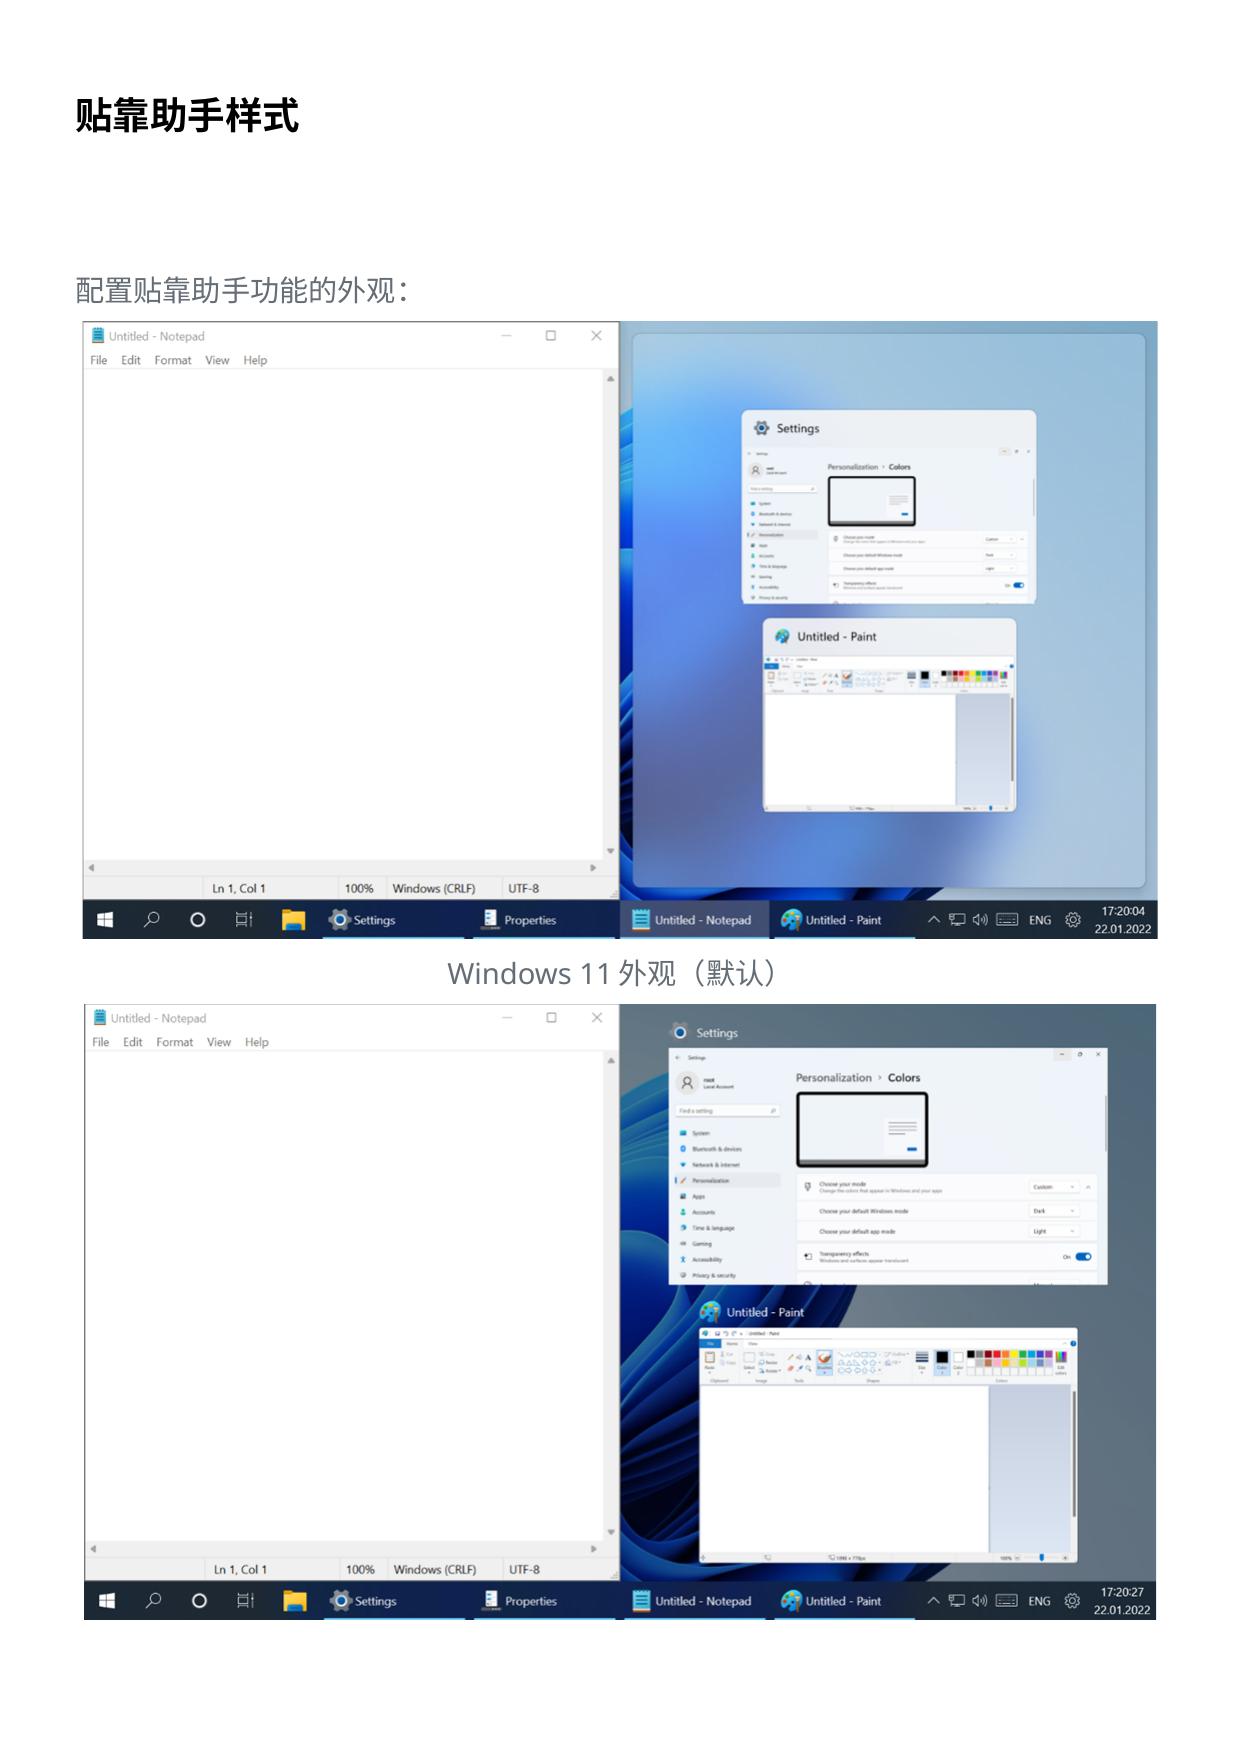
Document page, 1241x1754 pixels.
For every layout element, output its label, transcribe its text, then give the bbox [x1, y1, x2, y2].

picture [84, 1004, 1157, 1620]
picture [82, 321, 1158, 939]
text Windows 11外观（默认） [75, 939, 1165, 1004]
subtitle 贴靠助手样式 [75, 81, 1165, 146]
text 配置贴靠助手功能的外观： [75, 257, 1165, 322]
